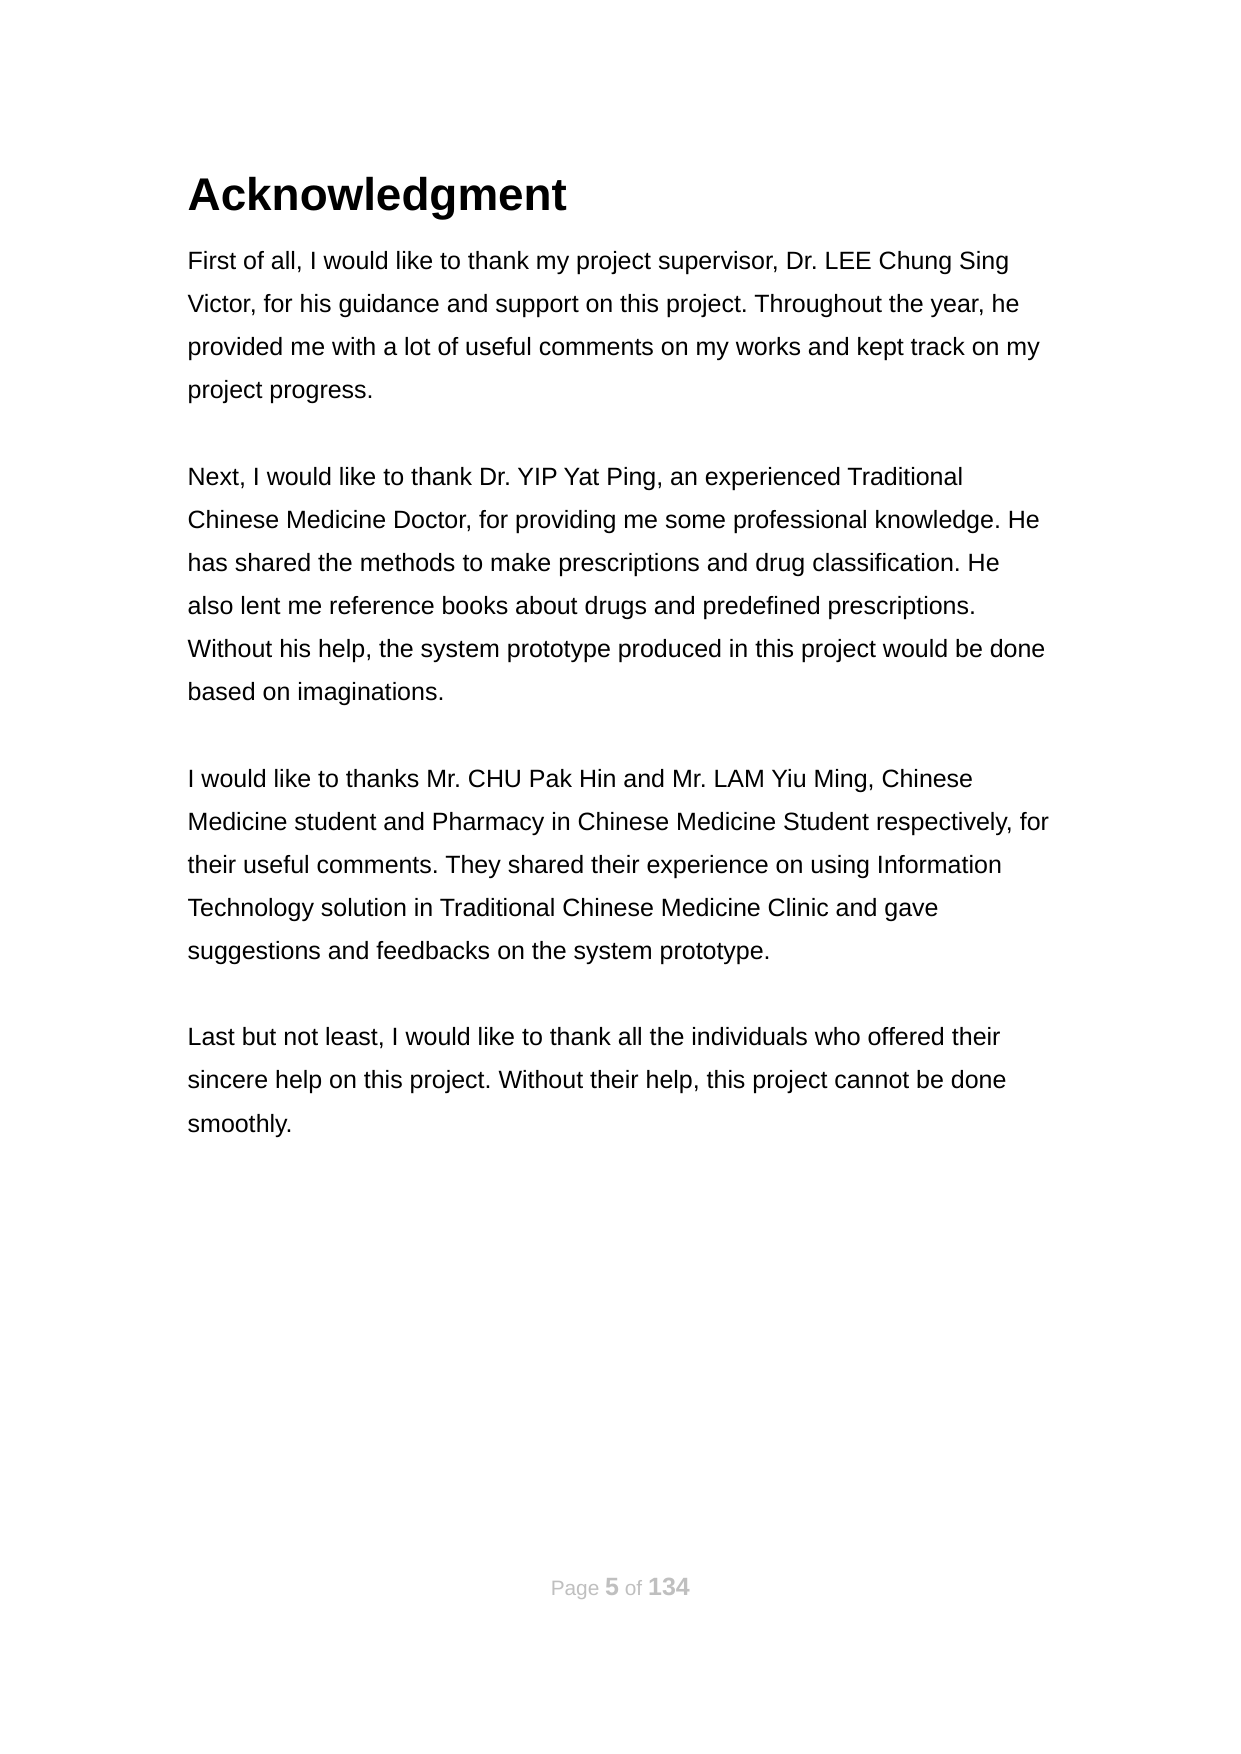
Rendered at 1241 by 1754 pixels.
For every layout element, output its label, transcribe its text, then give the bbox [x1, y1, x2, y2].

text Last but not least, I would like to thank all the individuals who offered their sincere help on this project. Without their help, this project cannot be done smoothly. [187, 1022, 1053, 1137]
text I would like to thanks Mr. CHU Pak Hin and Mr. LAM Yiu Ming, Chinese Medicine student and Pharmacy in Chinese Medicine Student respectively, for their useful comments. They shared their experience on using Information Technology solution in Traditional Chinese Medicine Clinic and gave suggestions and feedbacks on the system prototype. [187, 763, 1053, 965]
subtitle Acknowledgment [187, 167, 1053, 220]
text First of all, I would like to thank my project supervisor, Dr. LEE Chung Sing Victor, for his guidance and support on this project. Throughout the year, he provided me with a lot of useful comments on my works and kept track on my project progress. [187, 246, 1053, 404]
text Next, I would like to thank Dr. YIP Yat Ping, an experienced Traditional Chinese Medicine Doctor, for providing me some professional knowledge. He has shared the methods to make prescriptions and drug classification. He also lent me reference books about drugs and predefined prescriptions. Without his help, the system prototype produced in this project would be done based on imaginations. [187, 462, 1053, 706]
